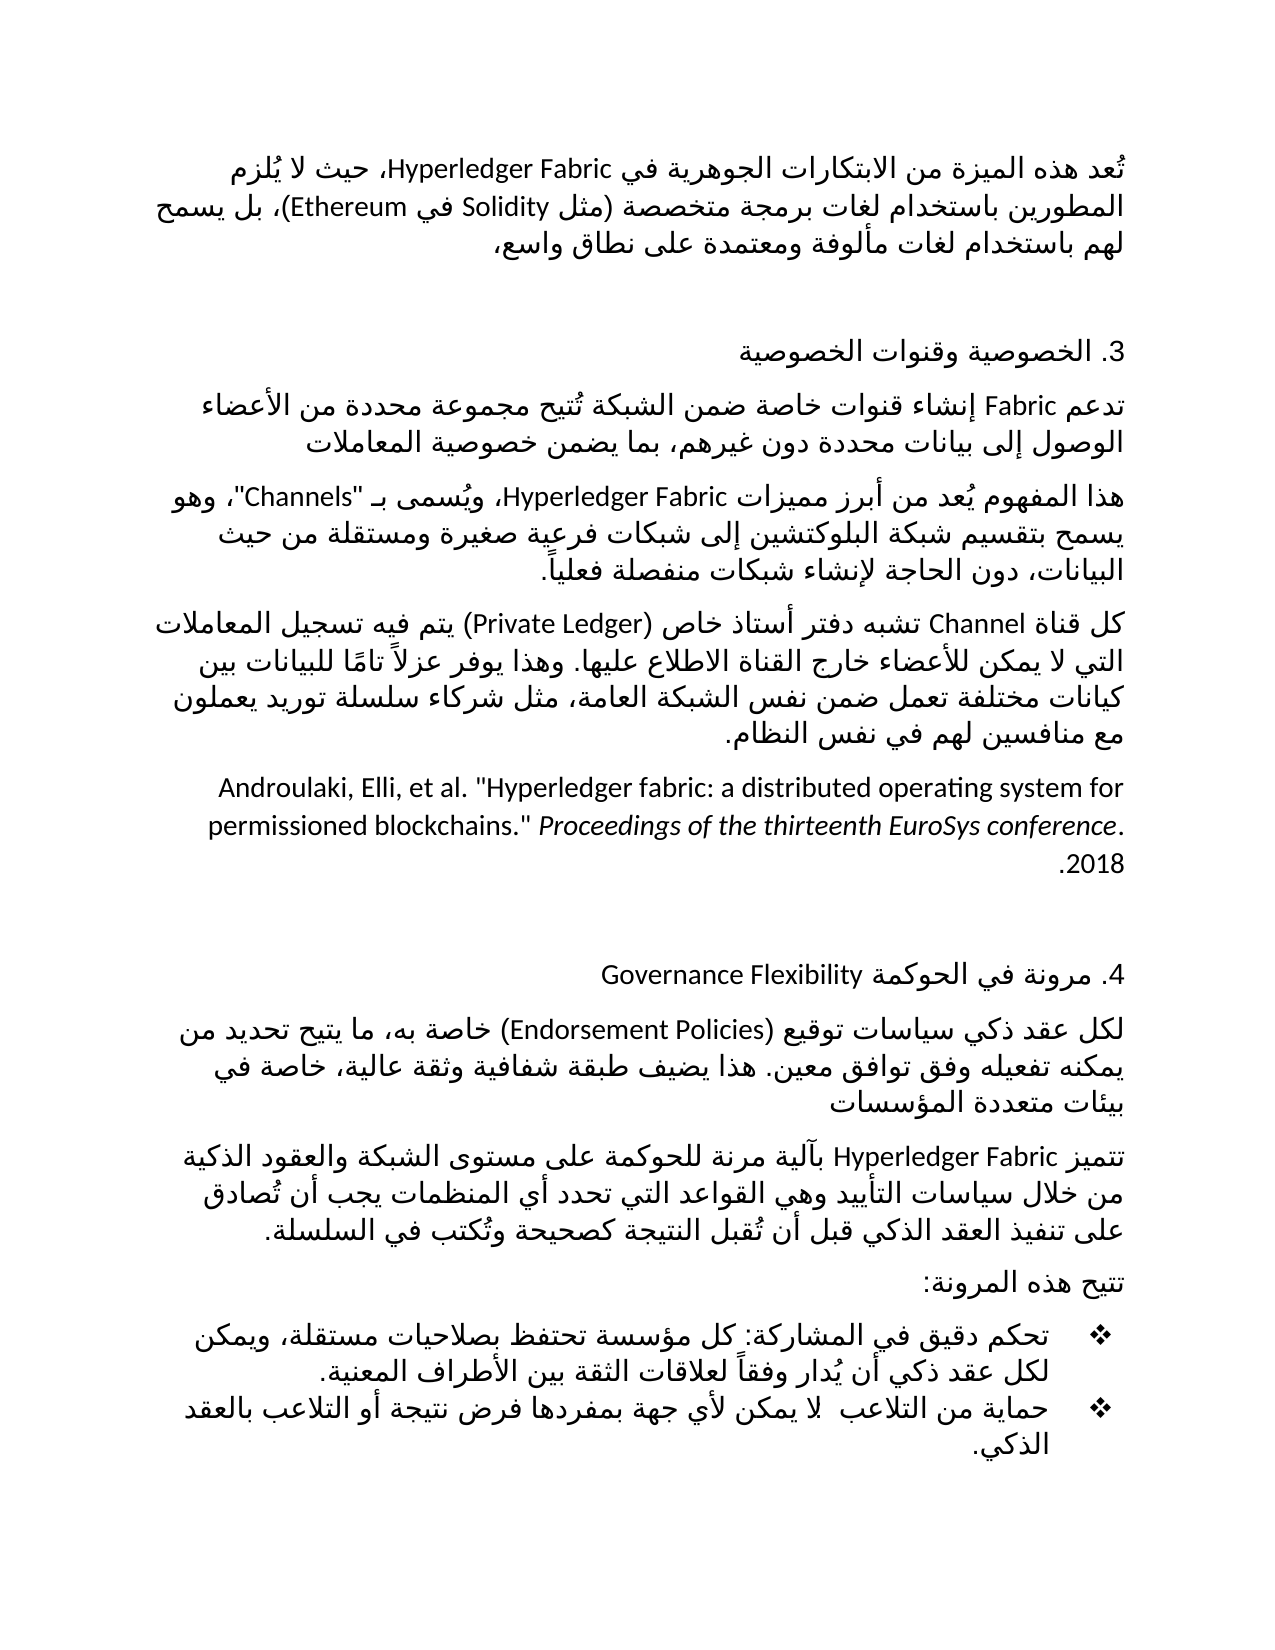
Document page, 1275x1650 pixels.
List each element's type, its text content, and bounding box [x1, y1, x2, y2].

text تتميز Hyperledger Fabric بآلية مرنة للحوكمة على مستوى الشبكة والعقود الذكية من خلال سياسات التأييد وهي القواعد التي تحدد أي المنظمات يجب أن تُصادق على تنفيذ العقد الذكي قبل أن تُقبل النتيجة كصحيحة وتُكتب في السلسلة. [150, 1138, 1125, 1246]
text Androulaki, Elli, et al. "Hyperledger fabric: a distributed operating system for permissioned blockchains." Proceedings of the thirteenth EuroSys conference. 2018. [150, 769, 1125, 881]
text لكل عقد ذكي سياسات توقيع (Endorsement Policies) خاصة به، ما يتيح تحديد من يمكنه تفعيله وفق توافق معين. هذا يضيف طبقة شفافية وثقة عالية، خاصة في بيئات متعددة المؤسسات [150, 1011, 1125, 1119]
text تُعد هذه الميزة من الابتكارات الجوهرية في Hyperledger Fabric، حيث لا يُلزم المطورين باستخدام لغات برمجة متخصصة (مثل Solidity في Ethereum)، بل يسمح لهم باستخدام لغات مألوفة ومعتمدة على نطاق واسع، [150, 150, 1125, 260]
text تدعم Fabric إنشاء قنوات خاصة ضمن الشبكة تُتيح مجموعة محددة من الأعضاء الوصول إلى بيانات محددة دون غيرهم، بما يضمن خصوصية المعاملات [150, 387, 1125, 459]
text 4. مرونة في الحوكمة Governance Flexibility [150, 956, 1125, 991]
text 3. الخصوصية وقنوات الخصوصية [150, 334, 1125, 368]
list حماية من التلاعب: لا يمكن لأي جهة بمفردها فرض نتيجة أو التلاعب بالعقد الذكي. [150, 1391, 1087, 1461]
text كل قناة Channel تشبه دفتر أستاذ خاص (Private Ledger) يتم فيه تسجيل المعاملات التي لا يمكن للأعضاء خارج القناة الاطلاع عليها. وهذا يوفر عزلاً تامًا للبيانات بين كيانات مختلفة تعمل ضمن نفس الشبكة العامة، مثل شركاء سلسلة توريد يعملون مع منافسين لهم في نفس النظام. [150, 605, 1125, 749]
text هذا المفهوم يُعد من أبرز مميزات Hyperledger Fabric، ويُسمى بـ "Channels"، وهو يسمح بتقسيم شبكة البلوكتشين إلى شبكات فرعية صغيرة ومستقلة من حيث البيانات، دون الحاجة لإنشاء شبكات منفصلة فعلياً. [150, 478, 1125, 586]
text تتيح هذه المرونة: [150, 1265, 1125, 1299]
list تحكم دقيق في المشاركة: كل مؤسسة تحتفظ بصلاحيات مستقلة، ويمكن لكل عقد ذكي أن يُدار وفقاً لعلاقات الثقة بين الأطراف المعنية. [150, 1318, 1087, 1388]
